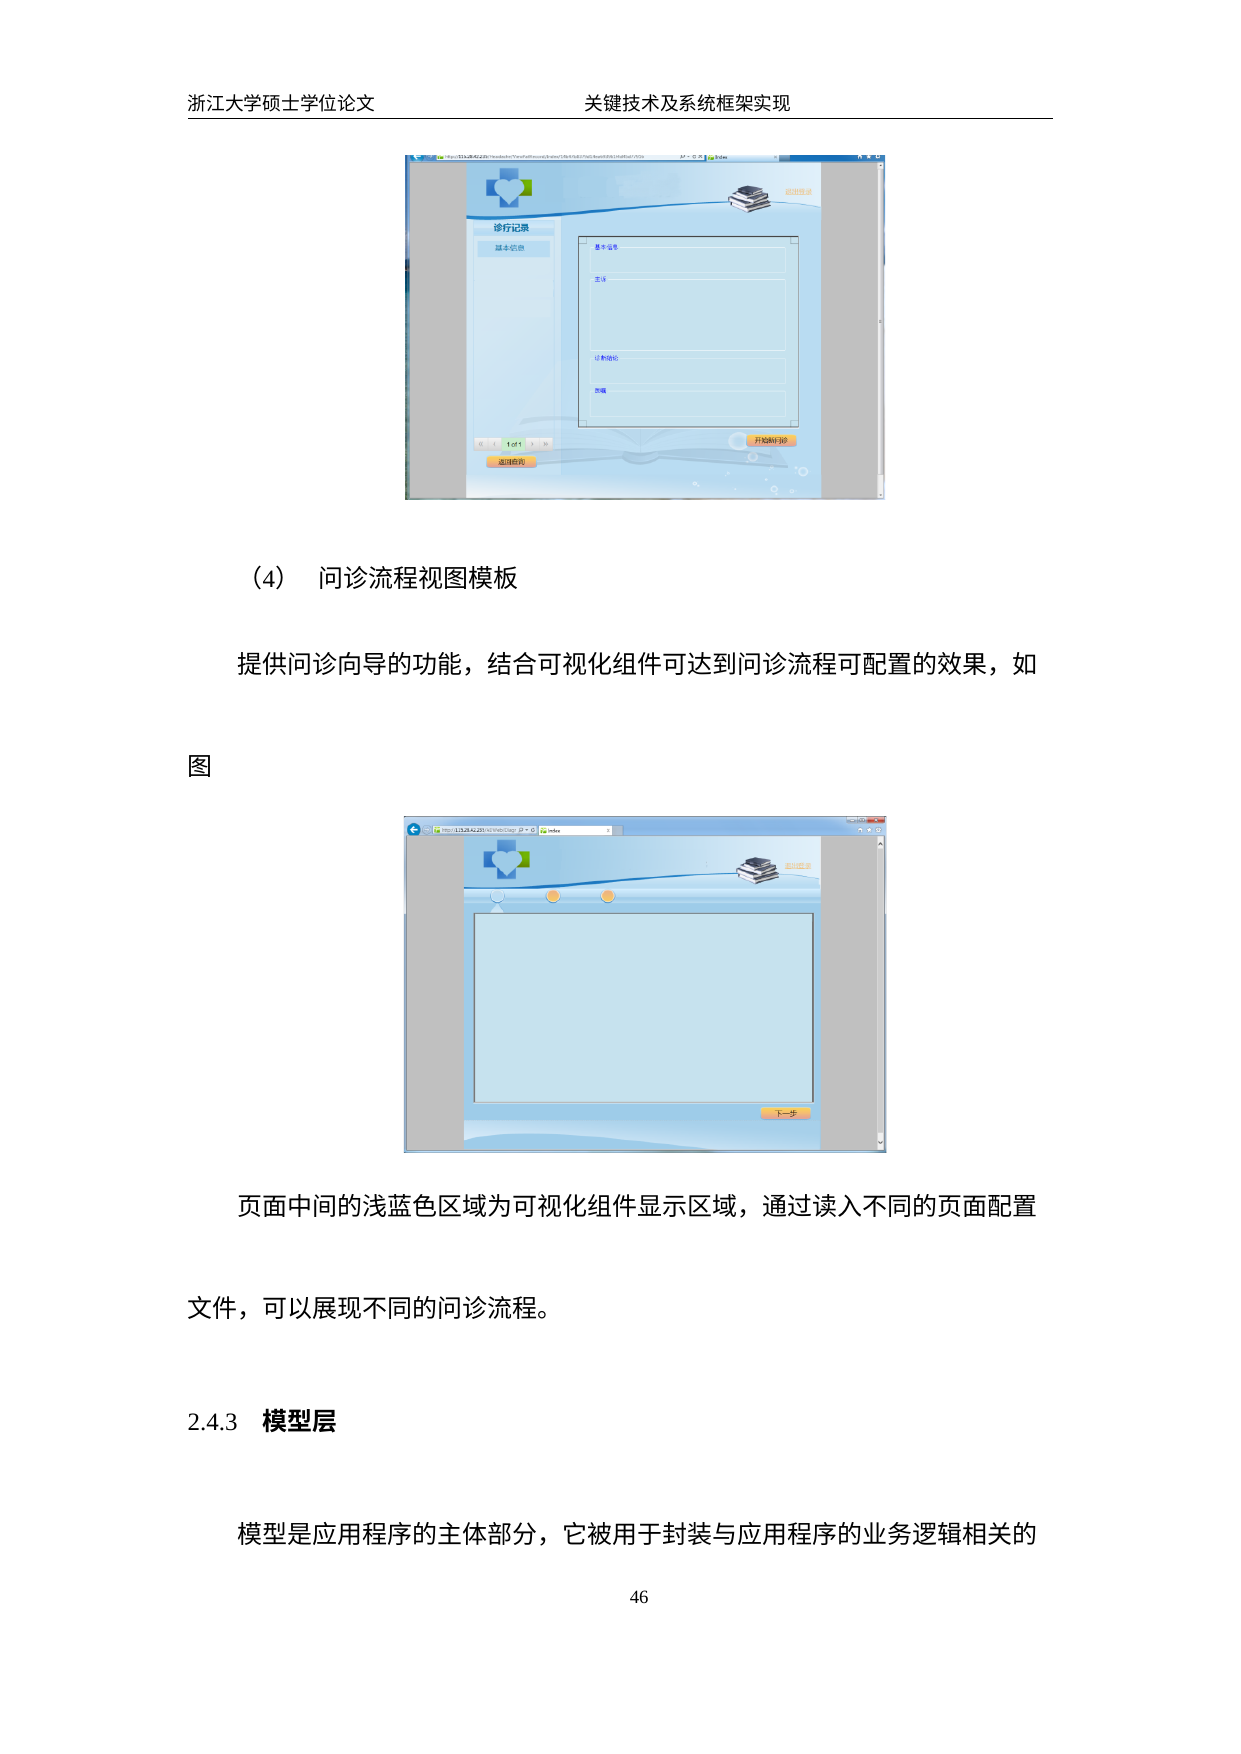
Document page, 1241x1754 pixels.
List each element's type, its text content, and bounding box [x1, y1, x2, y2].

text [187, 1499, 1053, 1567]
subtitle 模型层 [187, 1386, 1053, 1454]
text （4） 问诊流程视图模板 [187, 543, 1053, 611]
picture [405, 155, 886, 500]
text 提供问诊向导的功能，结合可视化组件可达到问诊流程可配置的效果，如图 [187, 629, 1053, 799]
picture [403, 816, 887, 1153]
text 页面中间的浅蓝色区域为可视化组件显示区域，通过读入不同的页面配置文件，可以展现不同的问诊流程。 [187, 1171, 1053, 1341]
